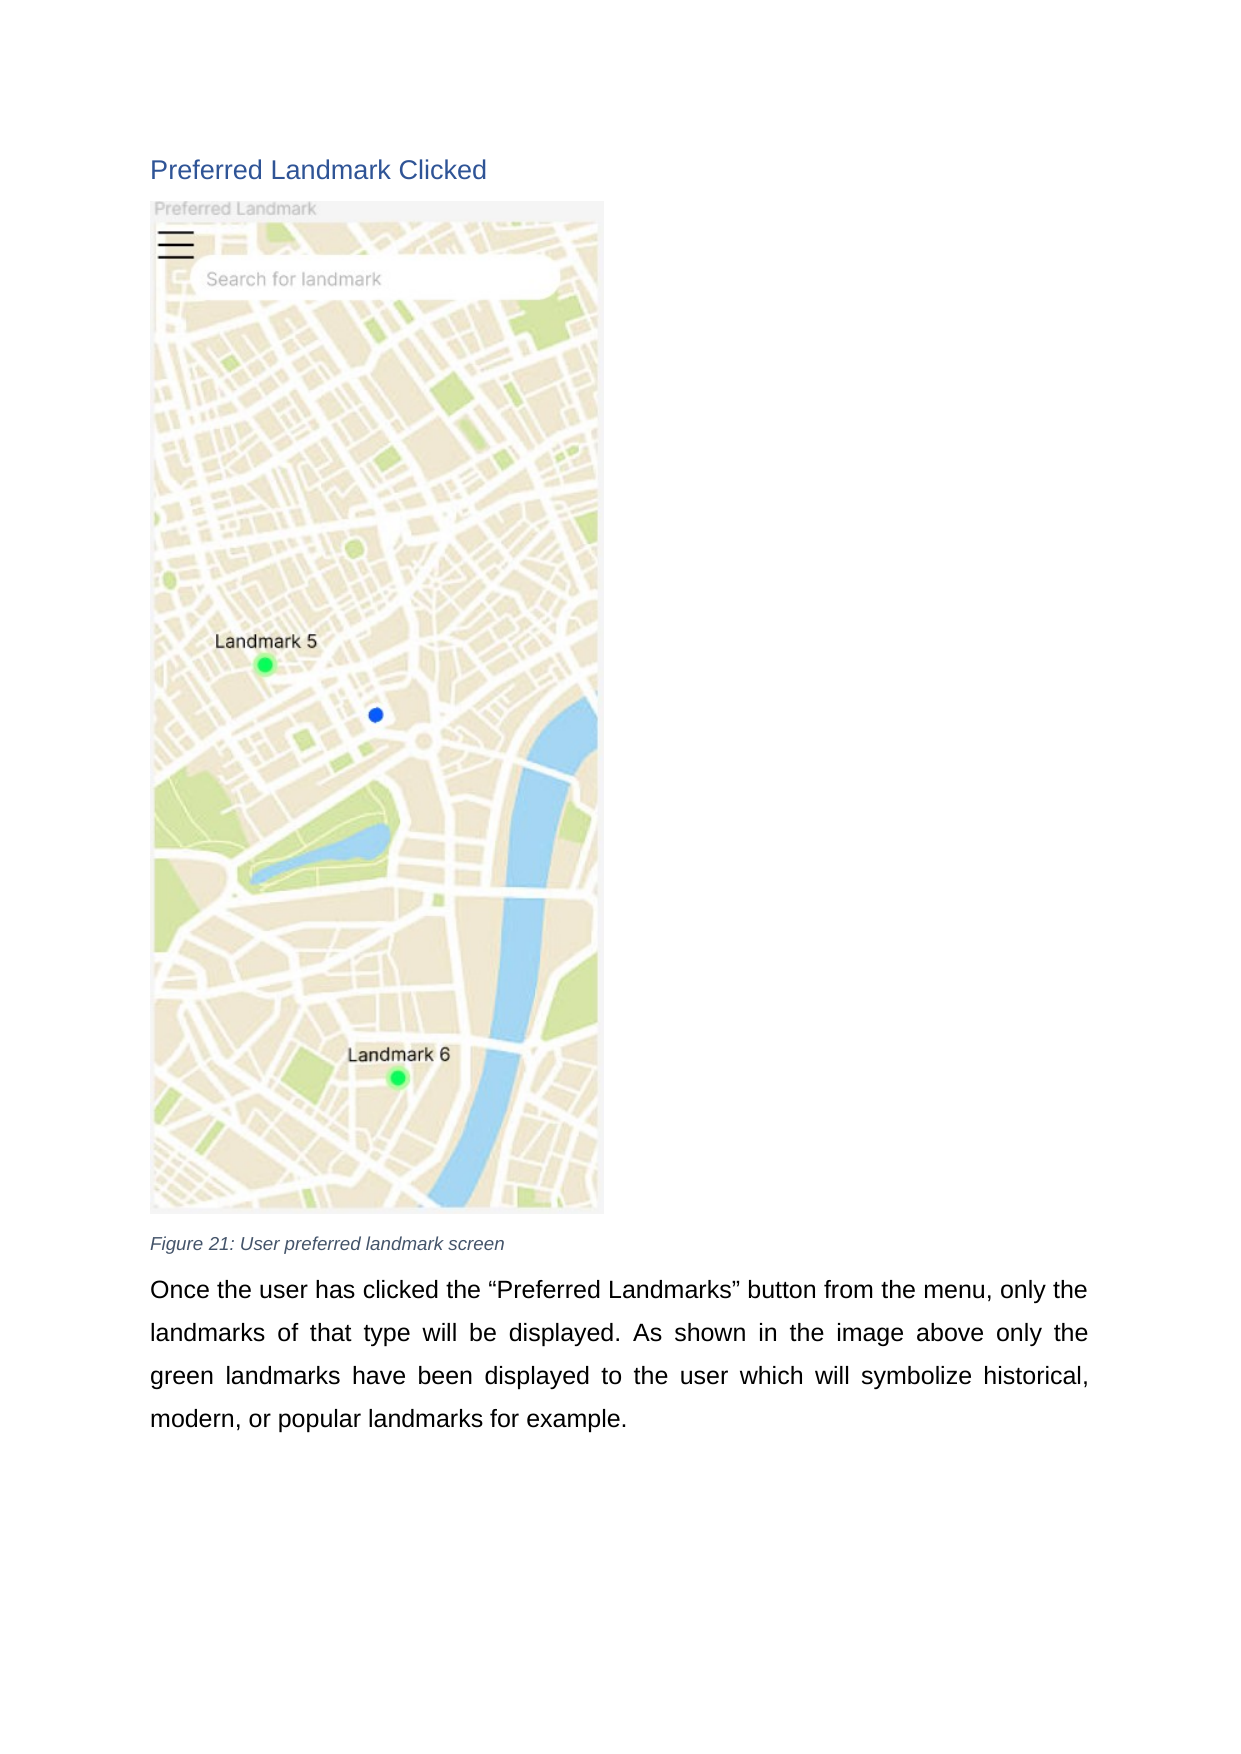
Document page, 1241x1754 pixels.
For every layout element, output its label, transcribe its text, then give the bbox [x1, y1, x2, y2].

text Once the user has clicked the “Preferred Landmarks” button from the menu, only the landmarks of that type will be displayed. As shown in the image above only the green landmarks have been displayed to the user which will symbolize historical, modern, or popular landmarks for example. [150, 1275, 1090, 1433]
picture [150, 201, 604, 1214]
subtitle Preferred Landmark Clicked [150, 154, 1090, 185]
text Figure 21: User preferred landmark screen [150, 1232, 1090, 1254]
